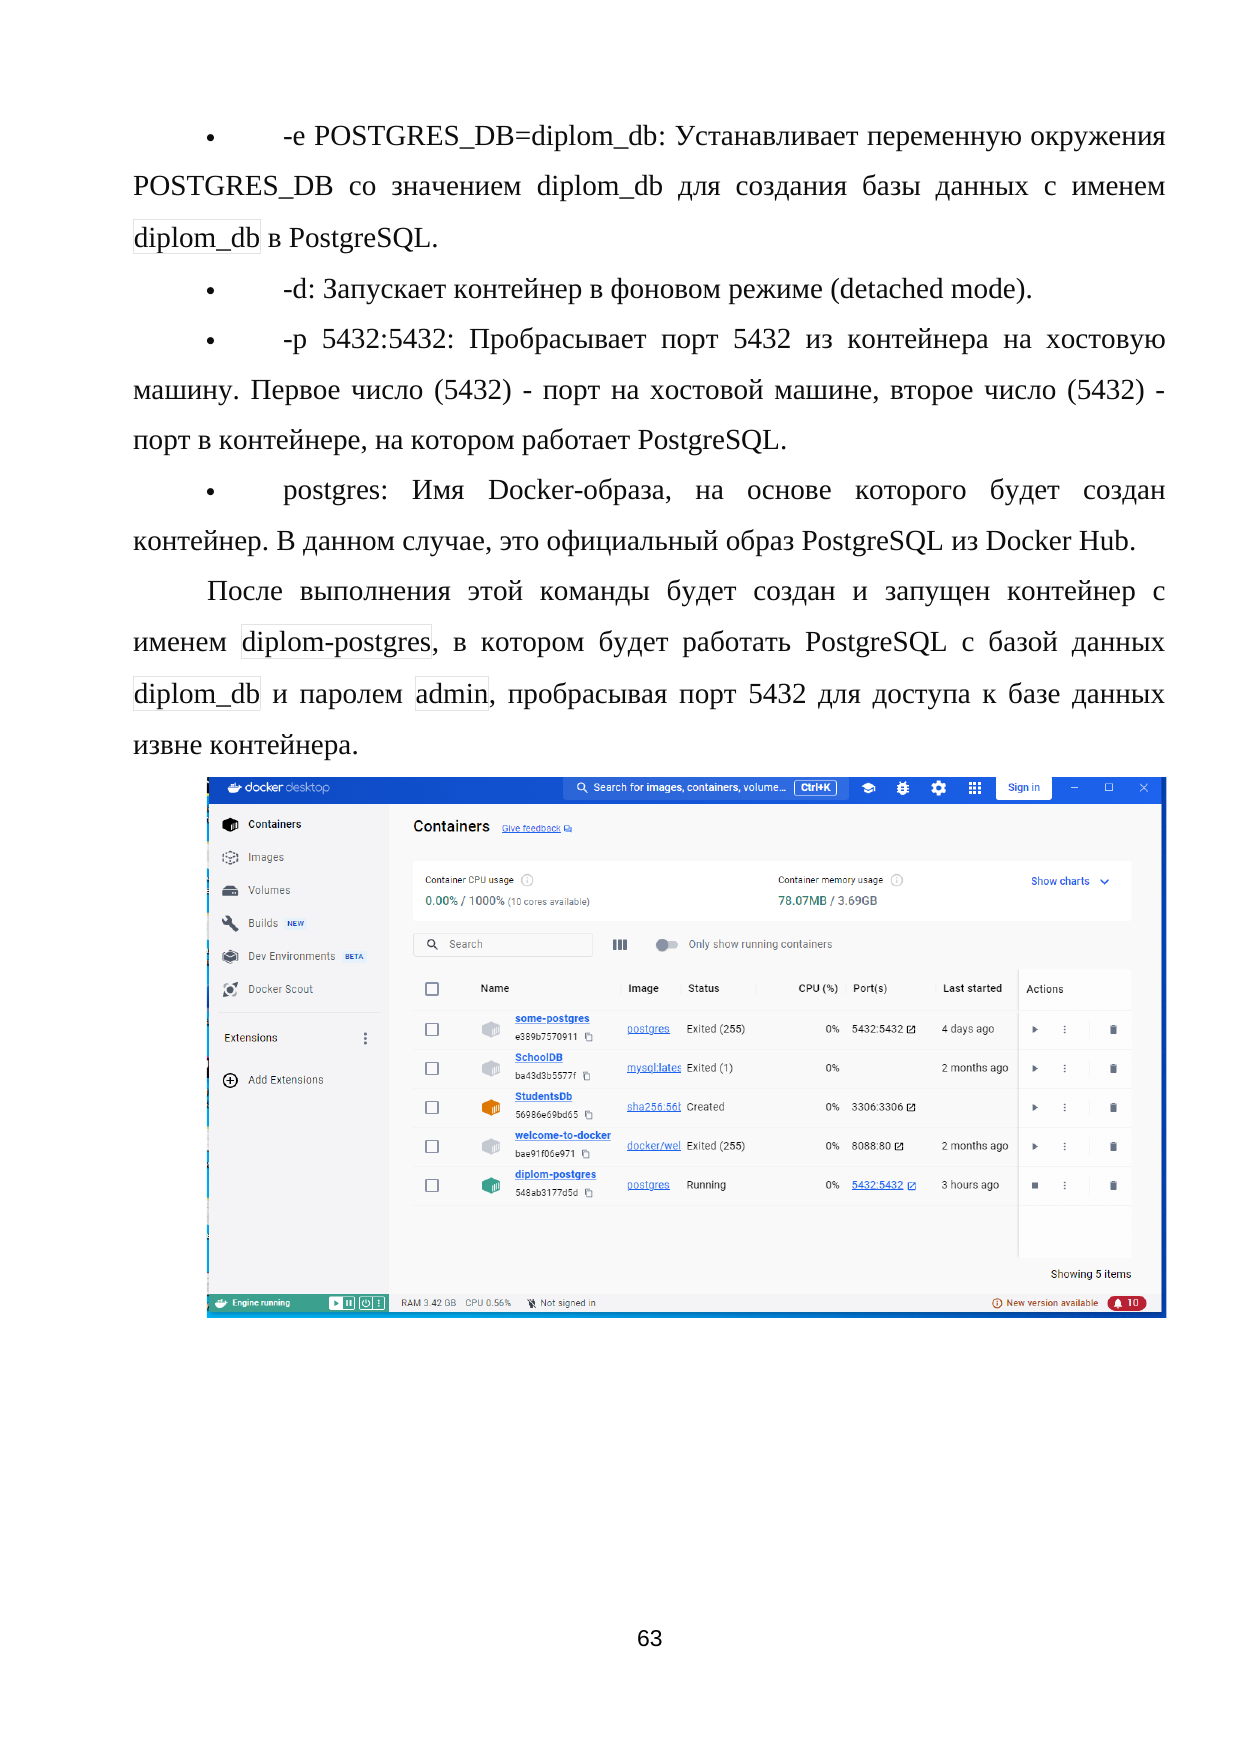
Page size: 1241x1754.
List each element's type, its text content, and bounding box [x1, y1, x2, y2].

list -p 5432:5432: Пробрасывает порт 5432 из контейнера на хостовую машину. Первое число (5432) - порт на хостовой машине, второе число (5432) - порт в контейнере, на котором работает PostgreSQL. [133, 321, 1166, 456]
text После выполнения этой команды будет создан и запущен контейнер с именем diplom-postgres, в котором будет работать PostgreSQL с базой данных diplom_db и паролем admin, пробрасывая порт 5432 для доступа к базе данных извне контейнера. [133, 573, 1166, 761]
list -d: Запускает контейнер в фоновом режиме (detached mode). [133, 271, 1166, 305]
picture [206, 777, 1167, 1318]
list postgres: Имя Docker-образа, на основе которого будет создан контейнер. В данном случае, это официальный образ PostgreSQL из Docker Hub. [133, 472, 1166, 556]
list -e POSTGRES_DB=diplom_db: Устанавливает переменную окружения POSTGRES_DB со значением diplom_db для создания базы данных с именем diplom_db в PostgreSQL. [133, 118, 1166, 254]
